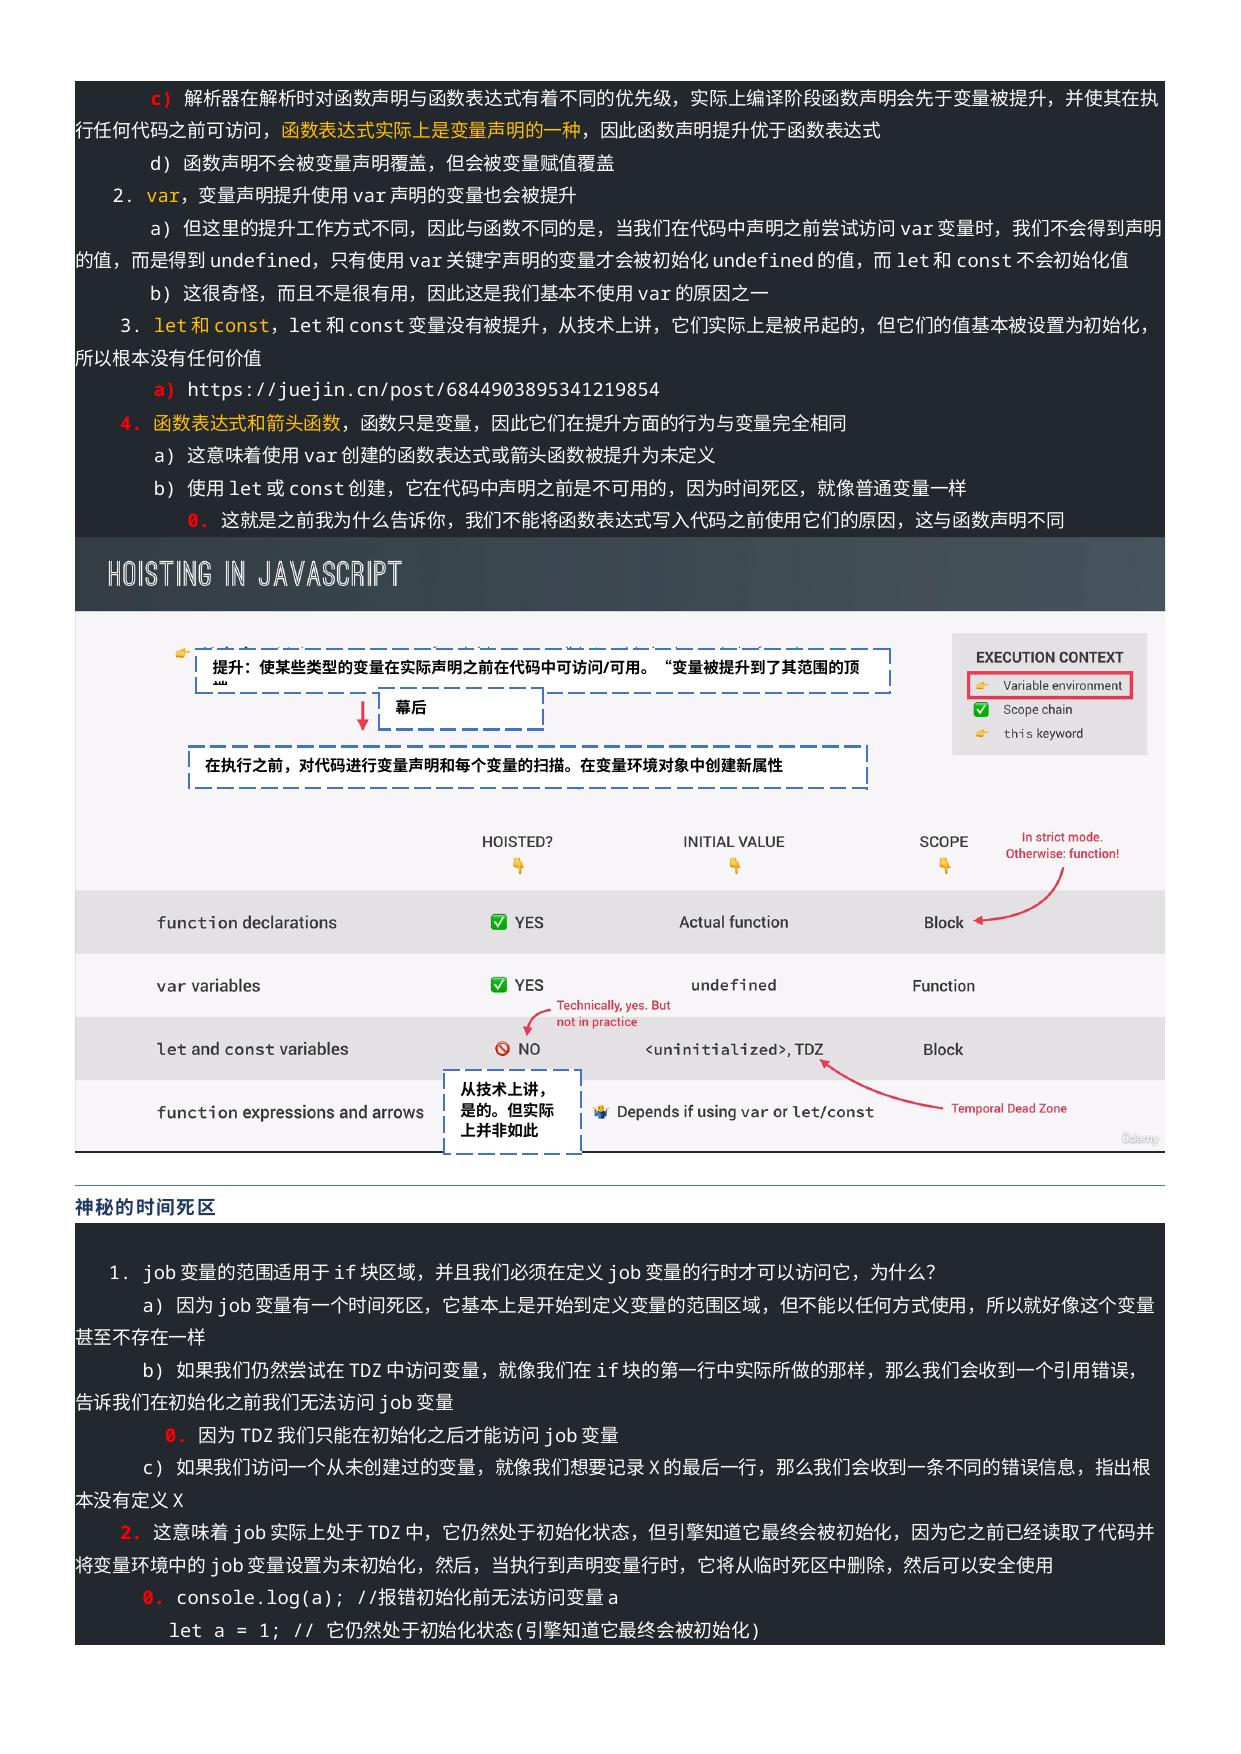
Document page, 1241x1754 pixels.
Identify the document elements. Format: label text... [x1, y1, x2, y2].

text 2. 这意味着job实际上处于TDZ中，它仍然处于初始化状态，但引擎知道它最终会被初始化，因为它之前已经读取了代码并将变量环境中的job变量设置为未初始化，然后，当执行到声明变量行时，它将从临时死区中删除，然后可以安全使用 [75, 1515, 1165, 1580]
text c) 解析器在解析时对函数声明与函数表达式有着不同的优先级，实际上编译阶段函数声明会先于变量被提升，并使其在执行任何代码之前可访问，函数表达式实际上是变量声明的一种，因此函数声明提升优于函数表达式 [75, 81, 1165, 146]
subtitle 神秘的时间死区 [75, 1186, 1165, 1223]
text 0. 这就是之前我为什么告诉你，我们不能将函数表达式写入代码之前使用它们的原因，这与函数声明不同 [75, 503, 1165, 536]
text a) 但这里的提升工作方式不同，因此与函数不同的是，当我们在代码中声明之前尝试访问var变量时，我们不会得到声明的值，而是得到undefined，只有使用var关键字声明的变量才会被初始化undefined的值，而let和const不会初始化值 [75, 211, 1165, 276]
text a) 因为job变量有一个时间死区，它基本上是开始到定义变量的范围区域，但不能以任何方式使用，所以就好像这个变量甚至不存在一样 [75, 1288, 1165, 1353]
text d) 函数声明不会被变量声明覆盖，但会被变量赋值覆盖 [75, 146, 1165, 178]
text b) 使用let或const创建，它在代码中声明之前是不可用的，因为时间死区，就像普通变量一样 [75, 471, 1165, 503]
text let a = 1; // 它仍然处于初始化状态(引擎知道它最终会被初始化) [75, 1613, 1165, 1645]
text 0. console.log(a); //报错初始化前无法访问变量a [75, 1580, 1165, 1613]
text 0. 因为TDZ我们只能在初始化之后才能访问job变量 [75, 1418, 1165, 1450]
text a) https://juejin.cn/post/6844903895341219854 [75, 373, 1165, 406]
text 3. let和const，let和const变量没有被提升，从技术上讲，它们实际上是被吊起的，但它们的值基本被设置为初始化，所以根本没有任何价值 [75, 308, 1165, 373]
text 4. 函数表达式和箭头函数，函数只是变量，因此它们在提升方面的行为与变量完全相同 [75, 406, 1165, 438]
text a) 这意味着使用var创建的函数表达式或箭头函数被提升为未定义 [75, 438, 1165, 471]
text b) 如果我们仍然尝试在TDZ中访问变量，就像我们在if块的第一行中实际所做的那样，那么我们会收到一个引用错误，告诉我们在初始化之前我们无法访问job变量 [75, 1353, 1165, 1418]
text b) 这很奇怪，而且不是很有用，因此这是我们基本不使用var的原因之一 [75, 276, 1165, 308]
text c) 如果我们访问一个从未创建过的变量，就像我们想要记录X的最后一行，那么我们会收到一条不同的错误信息，指出根本没有定义X [75, 1450, 1165, 1515]
picture [75, 537, 1166, 1151]
text 1. job变量的范围适用于if块区域，并且我们必须在定义job变量的行时才可以访问它，为什么？ [75, 1255, 1165, 1288]
text 2. var，变量声明提升使用var声明的变量也会被提升 [75, 178, 1165, 211]
